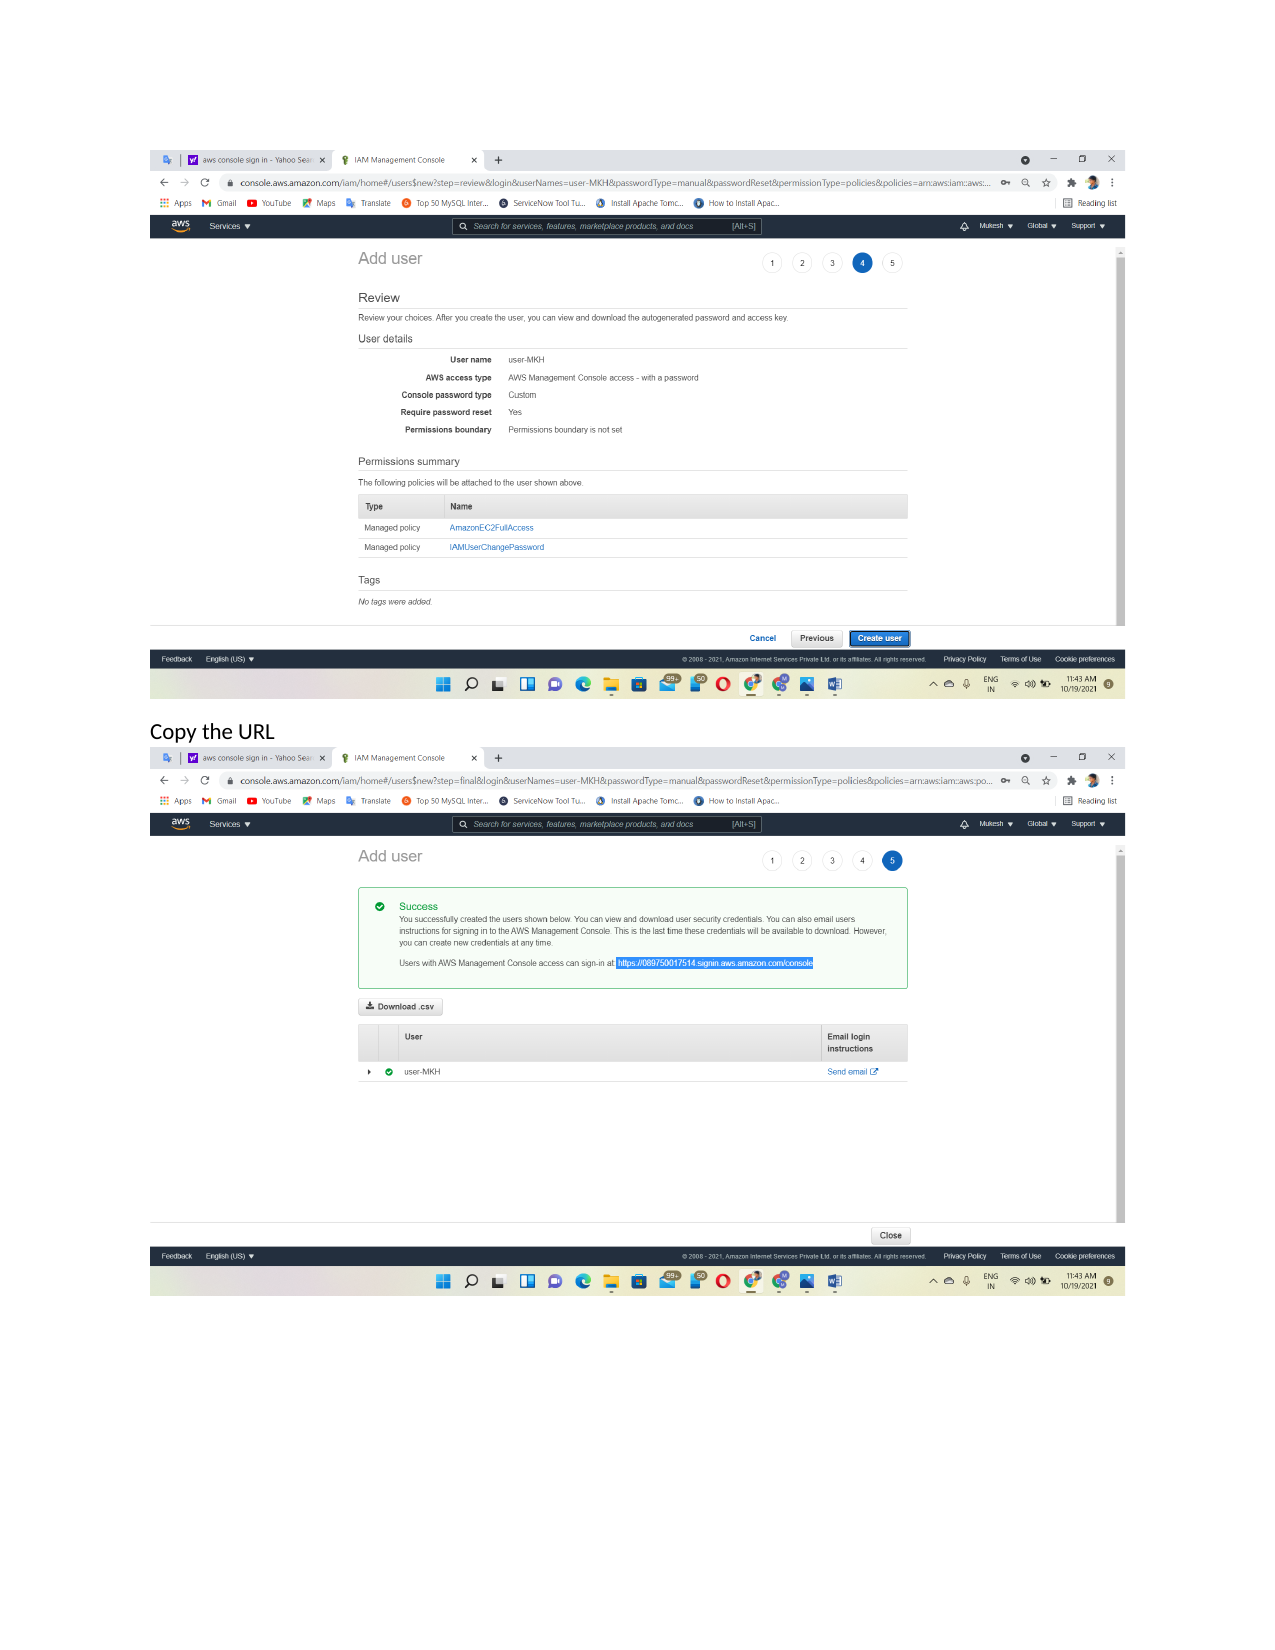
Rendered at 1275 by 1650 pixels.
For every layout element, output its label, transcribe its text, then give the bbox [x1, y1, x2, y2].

picture [150, 150, 1125, 699]
picture [150, 747, 1125, 1296]
text Copy the URL [150, 717, 1125, 747]
